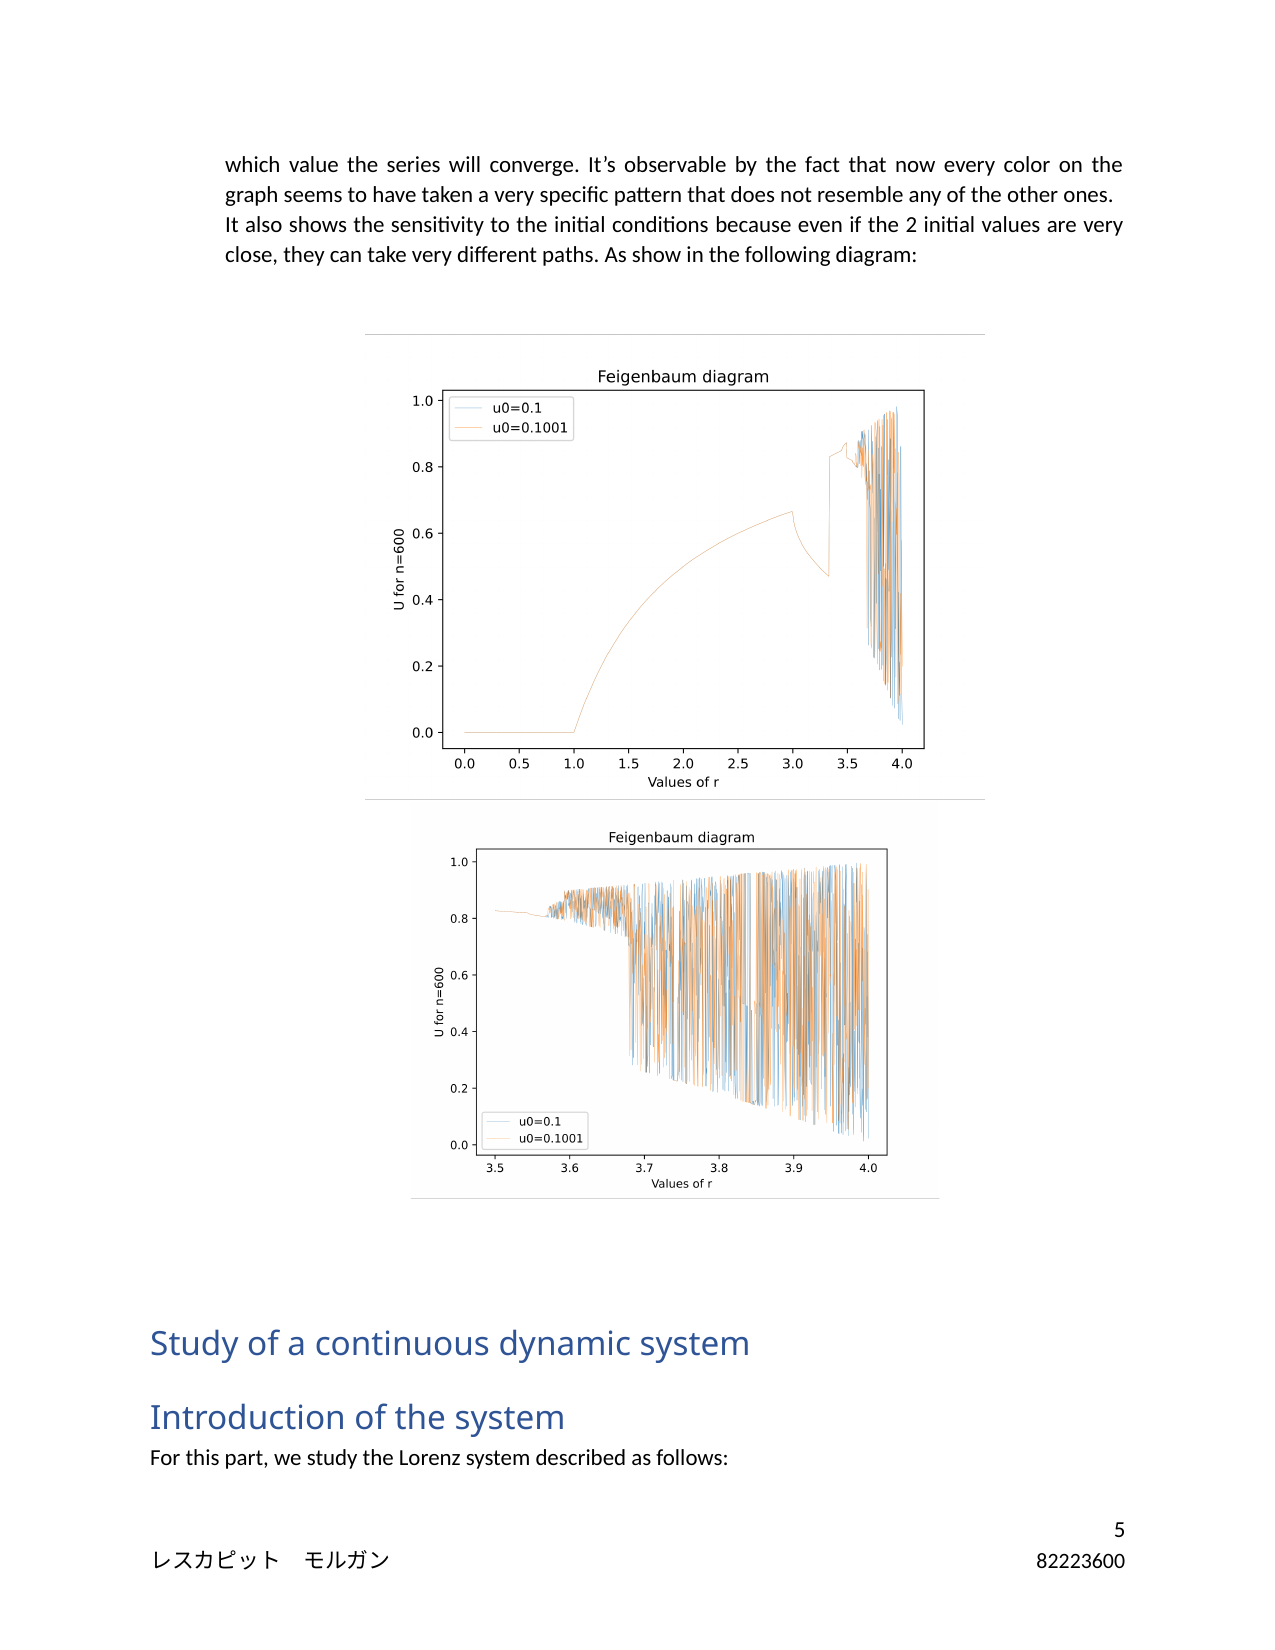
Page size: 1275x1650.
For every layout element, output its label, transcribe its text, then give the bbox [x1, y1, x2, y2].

text For this part, we study the Lorenz system described as follows: [150, 1443, 1125, 1471]
picture [365, 334, 985, 800]
picture [410, 802, 940, 1199]
list It also shows the sensitivity to the initial conditions because even if the 2 initial values are very close, they can take very different paths. As show in the following diagram: [225, 210, 1125, 269]
subtitle Study of a continuous dynamic system [150, 1320, 1125, 1365]
subtitle Introduction of the system [150, 1394, 1125, 1439]
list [187, 150, 1125, 208]
